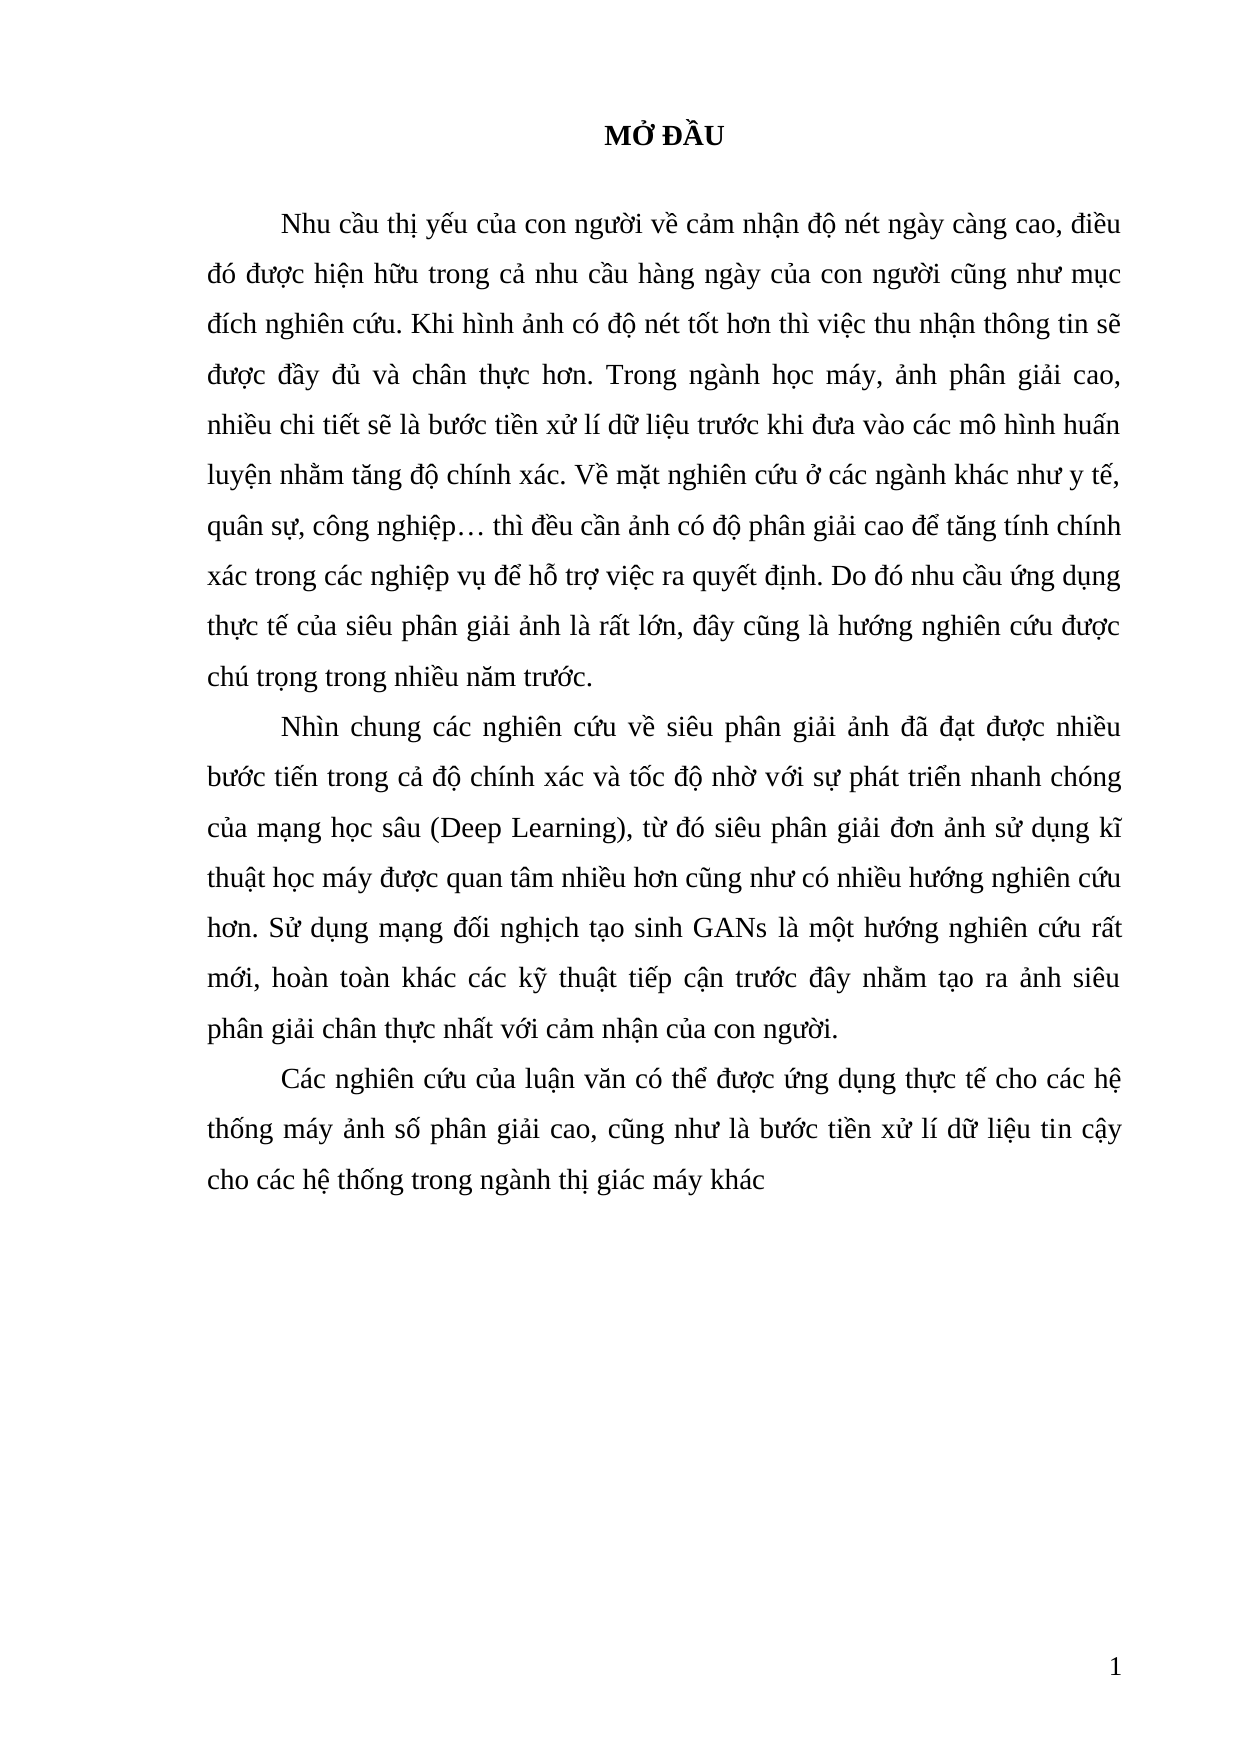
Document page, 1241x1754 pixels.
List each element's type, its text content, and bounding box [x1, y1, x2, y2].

text Nhu cầu thị yếu của con người về cảm nhận độ nét ngày càng cao, điều đó được hiện hữu trong cả nhu cầu hàng ngày của con người cũng như mục đích nghiên cứu. Khi hình ảnh có độ nét tốt hơn thì việc thu nhận thông tin sẽ được đầy đủ và chân thực hơn. Trong ngành học máy, ảnh phân giải cao, nhiều chi tiết sẽ là bước tiền xử lí dữ liệu trước khi đưa vào các mô hình huấn luyện nhằm tăng độ chính xác. Về mặt nghiên cứu ở các ngành khác như y tế, quân sự, công nghiệp… thì đều cần ảnh có độ phân giải cao để tăng tính chính xác trong các nghiệp vụ để hỗ trợ việc ra quyết định. Do đó nhu cầu ứng dụng thực tế của siêu phân giải ảnh là rất lớn, đây cũng là hướng nghiên cứu được chú trọng trong nhiều năm trước. [207, 206, 1122, 692]
text Các nghiên cứu của luận văn có thể được ứng dụng thực tế cho các hệ thống máy ảnh số phân giải cao, cũng như là bước tiền xử lí dữ liệu tin cậy cho các hệ thống trong ngành thị giác máy khác [207, 1061, 1122, 1195]
subtitle MỞ ĐẦU [207, 118, 1122, 152]
text Nhìn chung các nghiên cứu về siêu phân giải ảnh đã đạt được nhiều bước tiến trong cả độ chính xác và tốc độ nhờ với sự phát triển nhanh chóng của mạng học sâu (Deep Learning), từ đó siêu phân giải đơn ảnh sử dụng kĩ thuật học máy được quan tâm nhiều hơn cũng như có nhiều hướng nghiên cứu hơn. Sử dụng mạng đối nghịch tạo sinh GANs là một hướng nghiên cứu rất mới, hoàn toàn khác các kỹ thuật tiếp cận trước đây nhằm tạo ra ảnh siêu phân giải chân thực nhất với cảm nhận của con người. [207, 709, 1122, 1044]
